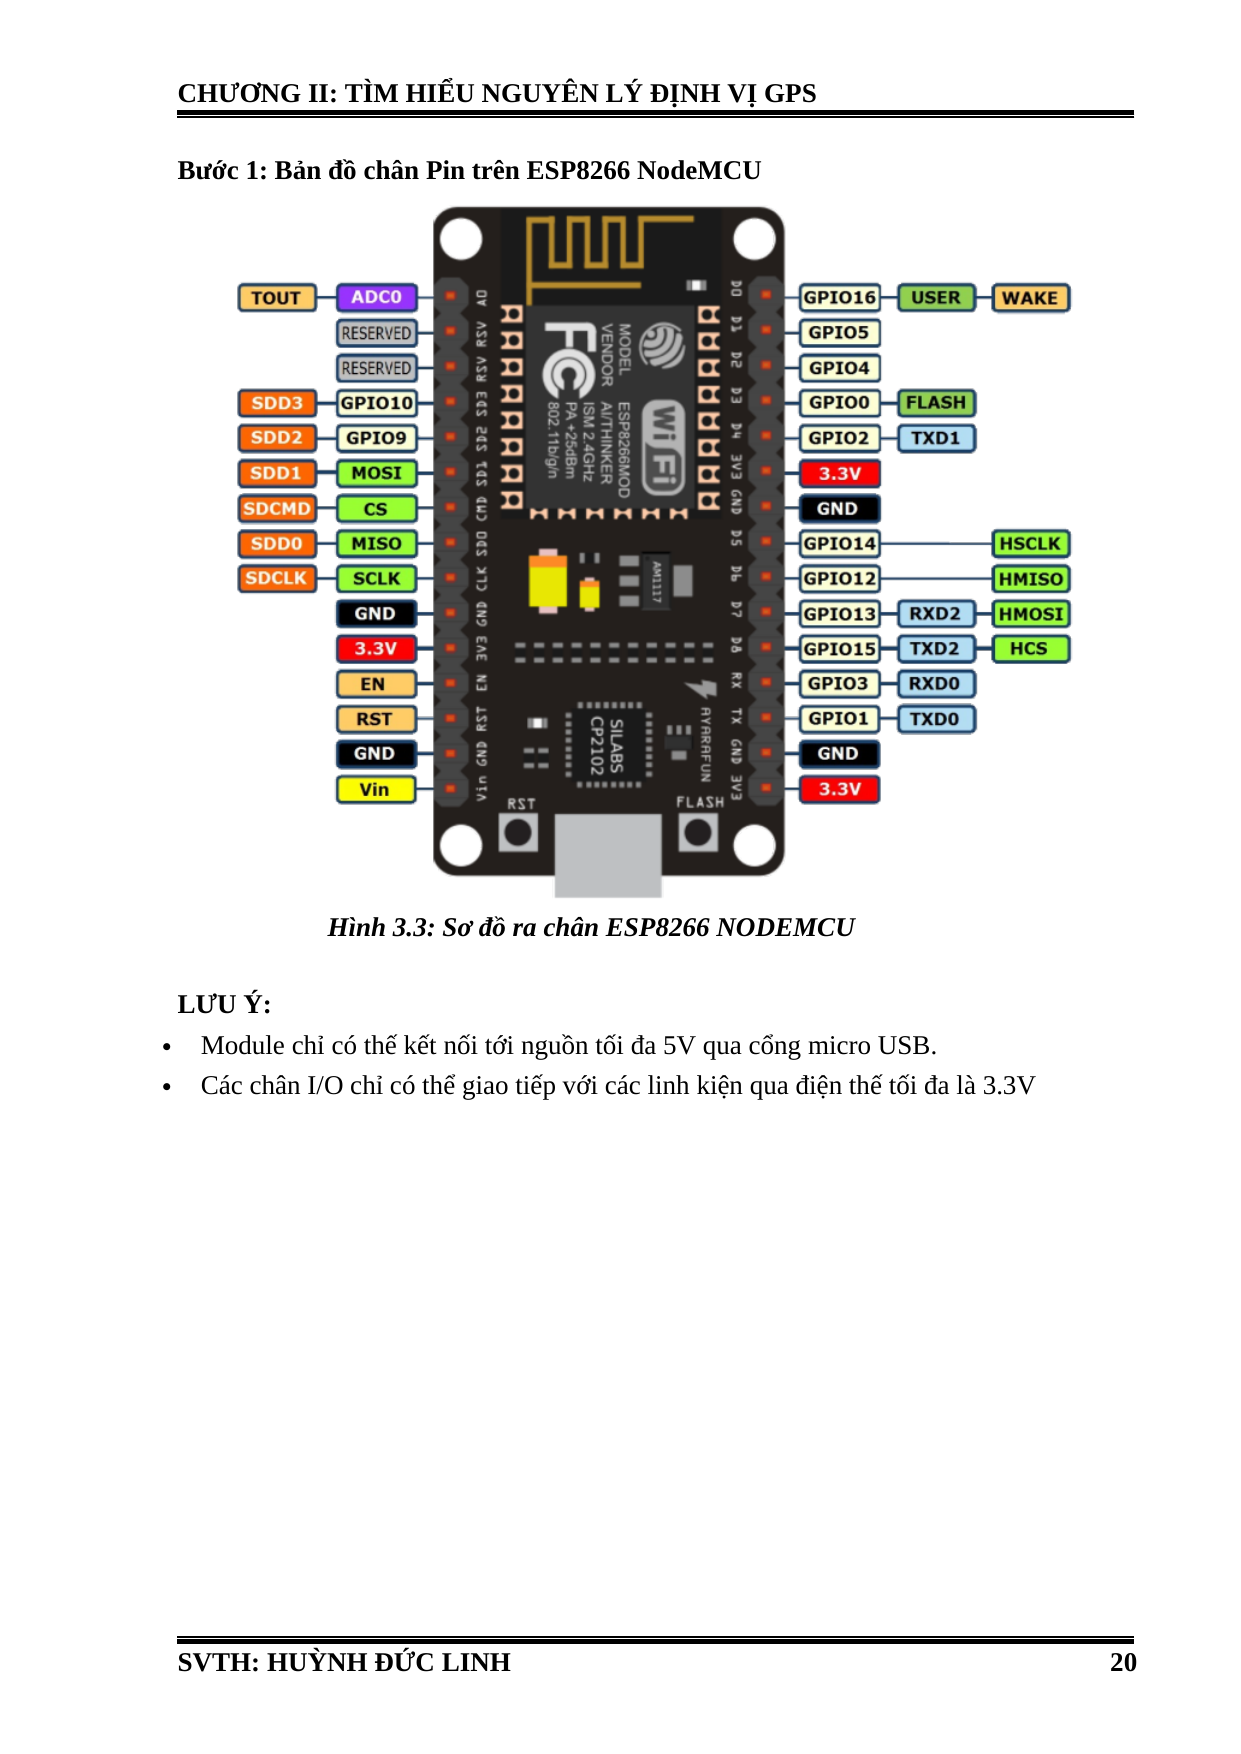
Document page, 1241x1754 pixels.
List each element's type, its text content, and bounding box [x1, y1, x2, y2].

text LƯU Ý: [177, 989, 1134, 1020]
list Các chân I/O chỉ có thể giao tiếp với các linh kiện qua điện thế tối đa là 3.3V [163, 1069, 1134, 1101]
picture [235, 194, 1077, 903]
subtitle Bước 1: Bản đồ chân Pin trên ESP8266 NodeMCU [177, 154, 1134, 185]
list Module chỉ có thế kết nối tới nguồn tối đa 5V qua cổng micro USB. [163, 1029, 1134, 1060]
text Hình 3.3: Sơ đồ ra chân ESP8266 NODEMCU [252, 911, 1134, 942]
